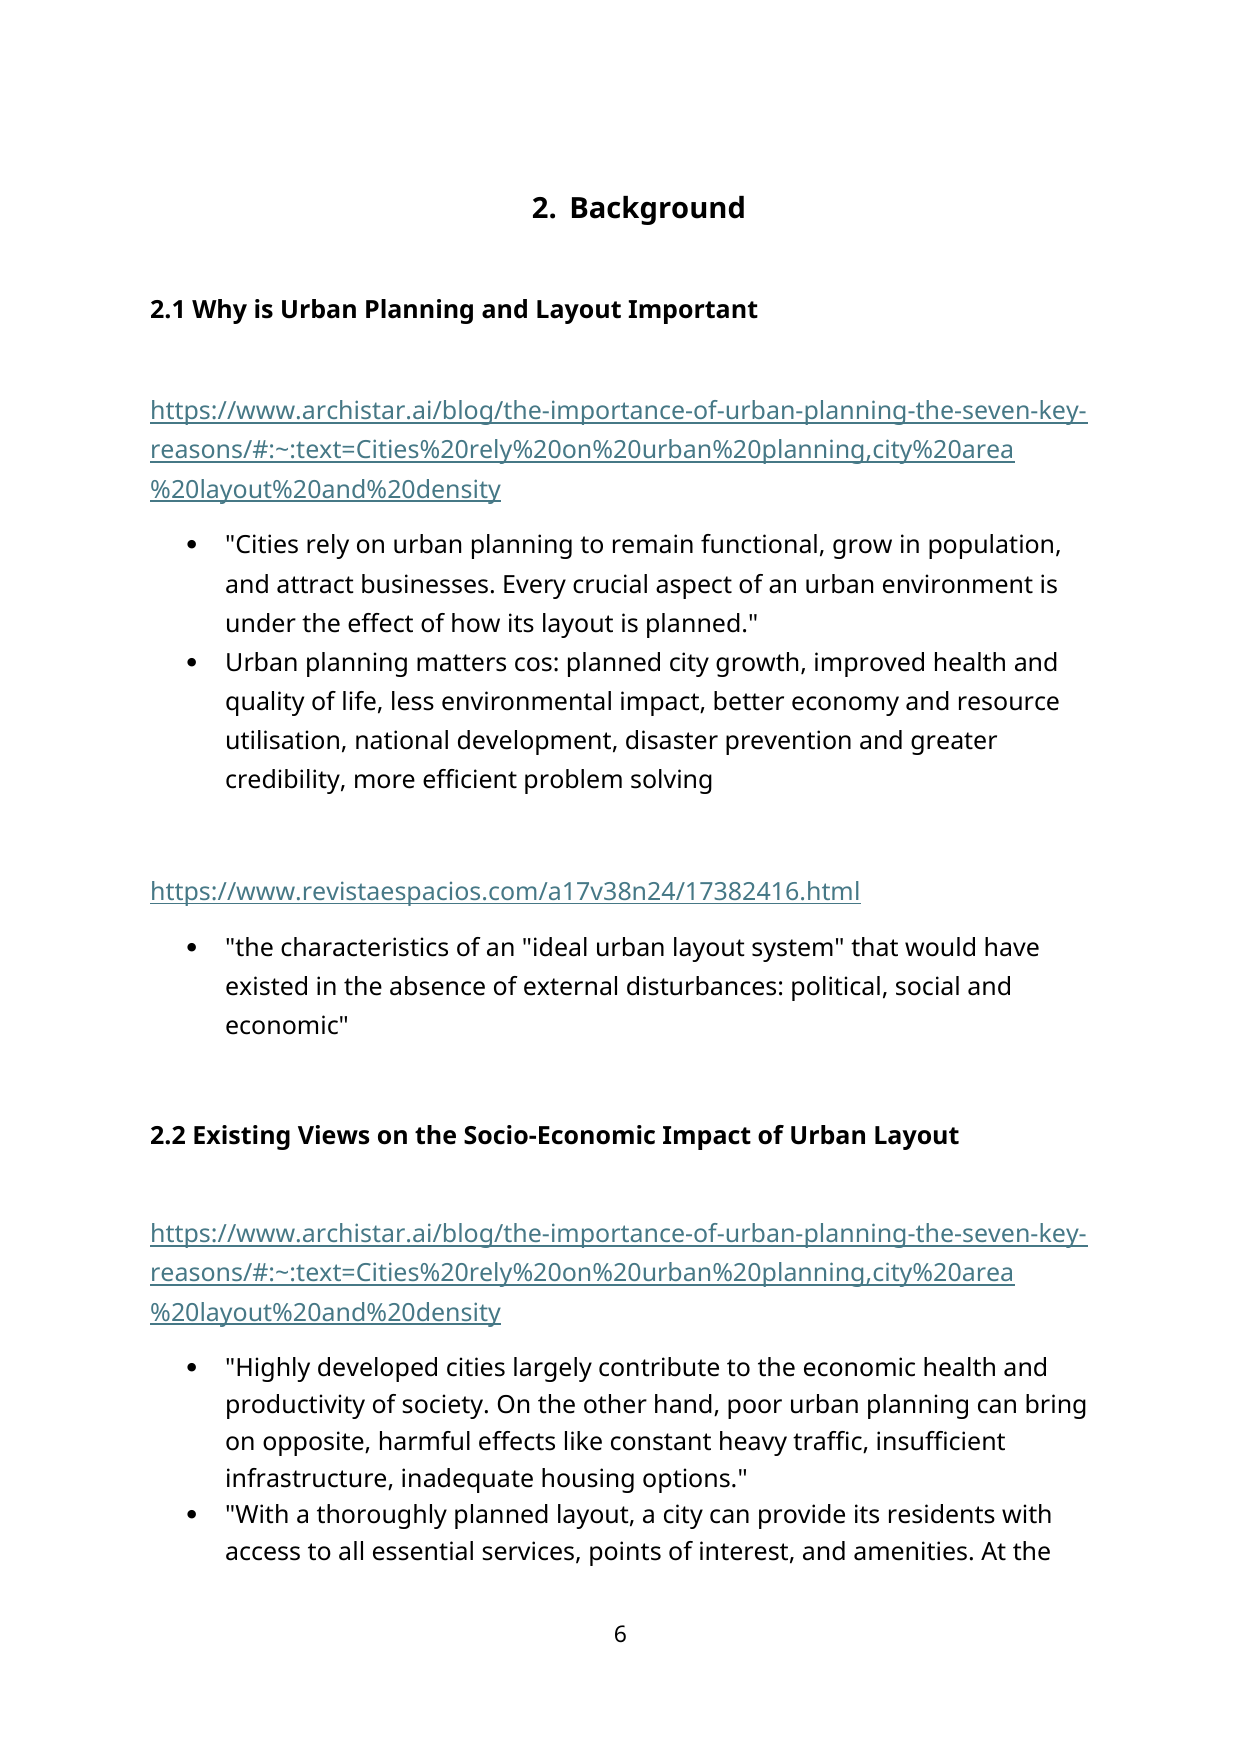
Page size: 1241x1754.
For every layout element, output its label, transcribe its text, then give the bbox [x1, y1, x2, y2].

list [187, 1497, 1090, 1568]
text https://www.archistar.ai/blog/the-importance-of-urban-planning-the-seven-key-reasons/#:~:text=Cities%20rely%20on%20urban%20planning,city%20area%20layout%20and%20density [150, 1216, 1090, 1328]
text https://www.archistar.ai/blog/the-importance-of-urban-planning-the-seven-key-reasons/#:~:text=Cities%20rely%20on%20urban%20planning,city%20area%20layout%20and%20density [150, 393, 1090, 505]
text https://www.revistaespacios.com/a17v38n24/17382416.html [150, 874, 1090, 908]
subtitle 2.1 Why is Urban Planning and Layout Important [150, 292, 1090, 326]
subtitle 2.2 Existing Views on the Socio-Economic Impact of Urban Layout [150, 1117, 1090, 1151]
list "Highly developed cities largely contribute to the economic health and productivity of society. On the other hand, poor urban planning can bring on opposite, harmful effects like constant heavy traffic, insufficient infrastructure, inadequate housing options." [187, 1350, 1090, 1494]
list "Cities rely on urban planning to remain functional, grow in population, and attract businesses. Every crucial aspect of an urban environment is under the effect of how its layout is planned." [187, 527, 1090, 639]
list Urban planning matters cos: planned city growth, improved health and quality of life, less environmental impact, better economy and resource utilisation, national development, disaster prevention and greater credibility, more efficient problem solving [187, 645, 1090, 796]
subtitle Background [187, 187, 1090, 227]
list "the characteristics of an "ideal urban layout system" that would have existed in the absence of external disturbances: political, social and economic" [187, 930, 1090, 1042]
